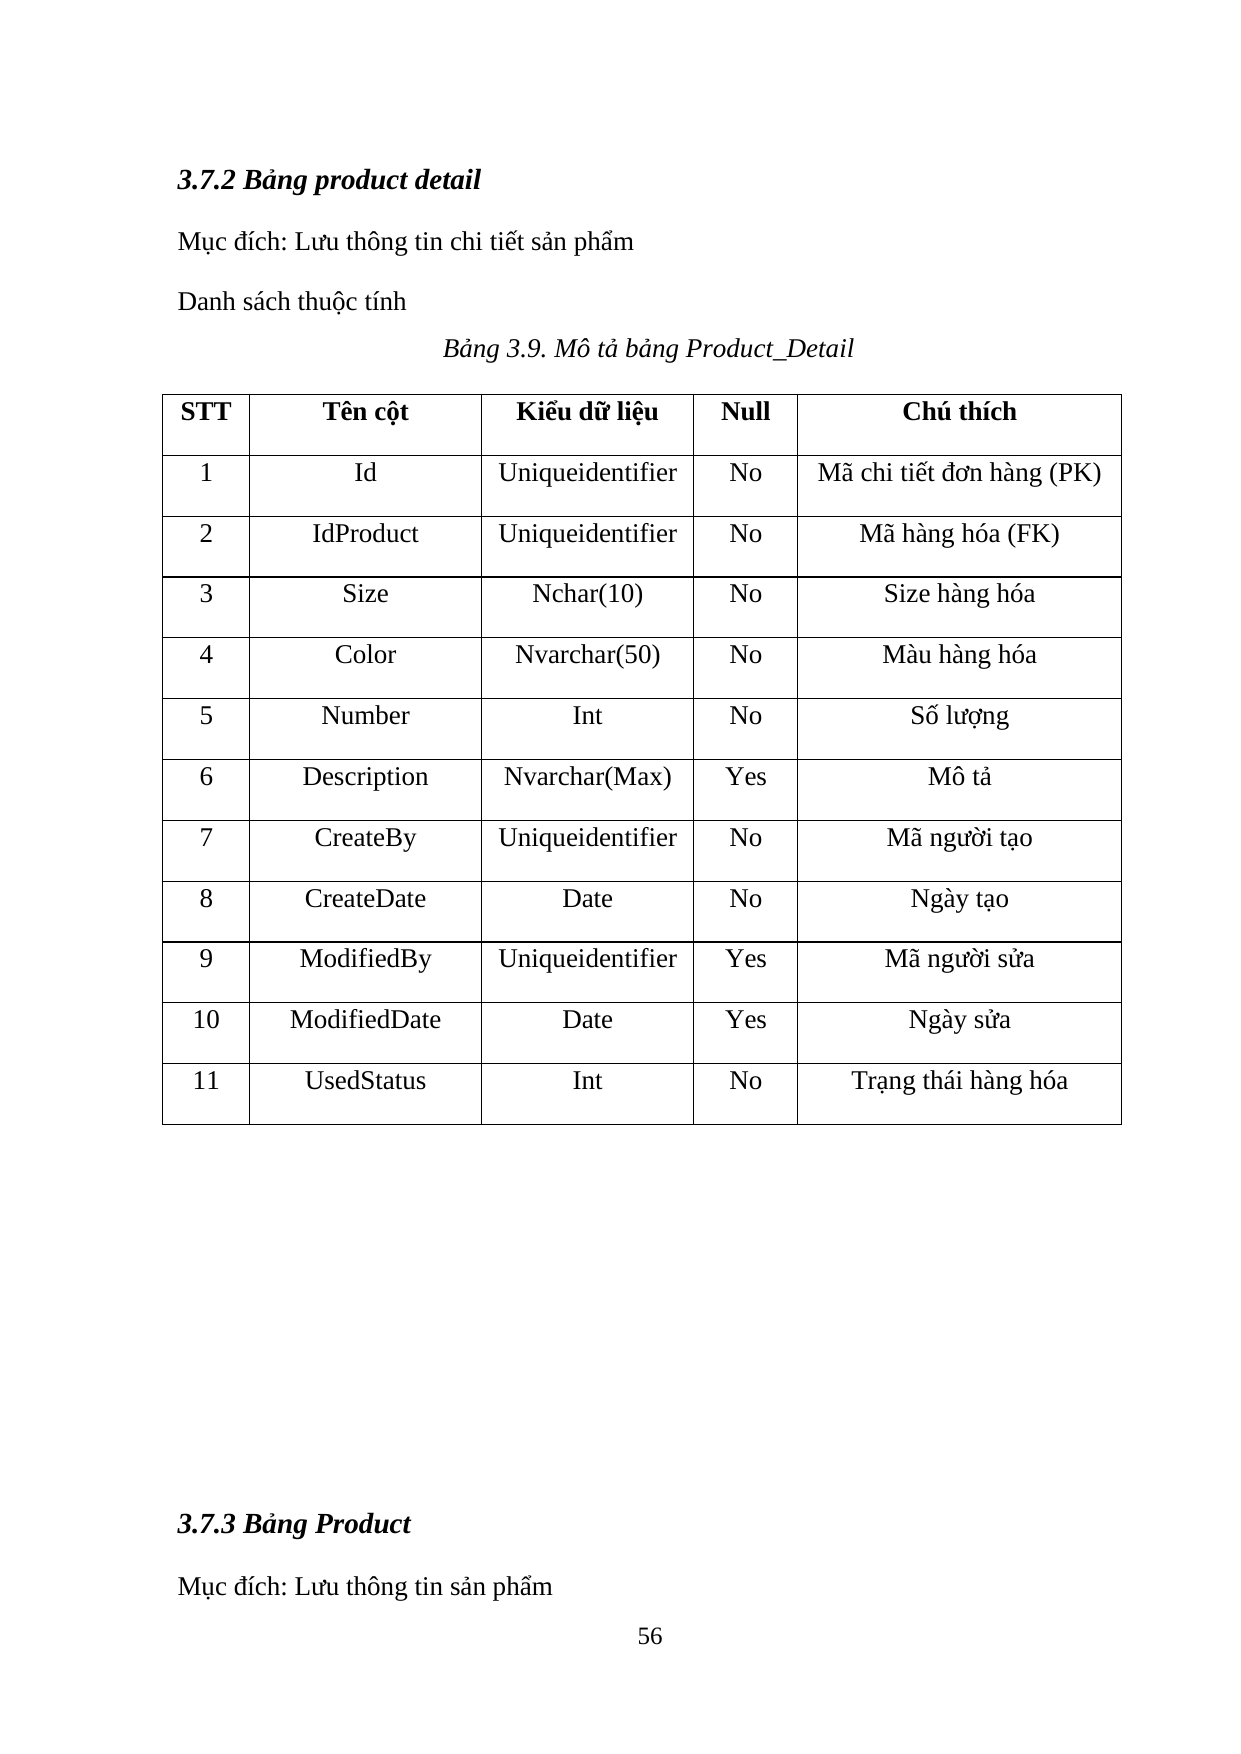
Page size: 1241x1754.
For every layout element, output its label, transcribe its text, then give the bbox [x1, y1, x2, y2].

table_header Tên cột [250, 395, 481, 455]
table_cell Mô tả [798, 760, 1121, 820]
table_cell No [694, 578, 797, 637]
table_cell 4 [163, 638, 249, 698]
table_cell Date [482, 882, 693, 941]
table_cell Số lượng [798, 699, 1121, 759]
subtitle 3.7.2 Bảng product detail [177, 162, 1122, 195]
table_cell Yes [694, 943, 797, 1002]
table_cell Int [482, 699, 693, 759]
table_cell Number [250, 699, 481, 759]
table_cell Color [250, 638, 481, 698]
text Mục đích: Lưu thông tin sản phẩm [177, 1570, 745, 1601]
table_cell Yes [694, 760, 797, 820]
table_cell Ngày sửa [798, 1003, 1121, 1063]
table_cell Size [250, 578, 481, 637]
table_cell Màu hàng hóa [798, 638, 1121, 698]
table_cell Description [250, 760, 481, 820]
table_cell Uniqueidentifier [482, 456, 693, 516]
table_header Null [694, 395, 797, 455]
table_cell No [694, 1064, 797, 1124]
table_cell Nvarchar(Max) [482, 760, 693, 820]
text Bảng 3.9. Mô tả bảng Product_Detail [177, 332, 1122, 363]
table_cell Nvarchar(50) [482, 638, 693, 698]
table_cell 3 [163, 578, 249, 637]
table_cell 11 [163, 1064, 249, 1124]
table_cell Mã người tạo [798, 821, 1121, 881]
table_cell IdProduct [250, 517, 481, 576]
table_cell Nchar(10) [482, 578, 693, 637]
table_cell 10 [163, 1003, 249, 1063]
table_cell No [694, 882, 797, 941]
table_cell CreateDate [250, 882, 481, 941]
table_cell Mã chi tiết đơn hàng (PK) [798, 456, 1121, 516]
table_cell ModifiedBy [250, 943, 481, 1002]
table_header Chú thích [798, 395, 1121, 455]
table_cell Id [250, 456, 481, 516]
table_cell Trạng thái hàng hóa [798, 1064, 1121, 1124]
table_cell 6 [163, 760, 249, 820]
table_cell Ngày tạo [798, 882, 1121, 941]
table_cell Uniqueidentifier [482, 517, 693, 576]
table_cell 5 [163, 699, 249, 759]
table_cell Uniqueidentifier [482, 821, 693, 881]
text Mục đích: Lưu thông tin chi tiết sản phẩm [177, 225, 745, 256]
table_cell 2 [163, 517, 249, 576]
table_cell No [694, 638, 797, 698]
table_cell Date [482, 1003, 693, 1063]
table_cell ModifiedDate [250, 1003, 481, 1063]
table_cell No [694, 456, 797, 516]
table_cell 7 [163, 821, 249, 881]
text Danh sách thuộc tính [177, 285, 745, 316]
table_cell Size hàng hóa [798, 578, 1121, 637]
table_cell Yes [694, 1003, 797, 1063]
table_cell No [694, 699, 797, 759]
table_cell Mã người sửa [798, 943, 1121, 1002]
table_cell Int [482, 1064, 693, 1124]
table_cell No [694, 821, 797, 881]
table_cell 9 [163, 943, 249, 1002]
table_cell 8 [163, 882, 249, 941]
table_cell CreateBy [250, 821, 481, 881]
table_cell No [694, 517, 797, 576]
subtitle 3.7.3 Bảng Product [177, 1506, 1122, 1540]
table_header Kiểu dữ liệu [482, 395, 693, 455]
table_cell Mã hàng hóa (FK) [798, 517, 1121, 576]
table_cell 1 [163, 456, 249, 516]
table_cell UsedStatus [250, 1064, 481, 1124]
table_header STT [163, 395, 249, 455]
table_cell Uniqueidentifier [482, 943, 693, 1002]
